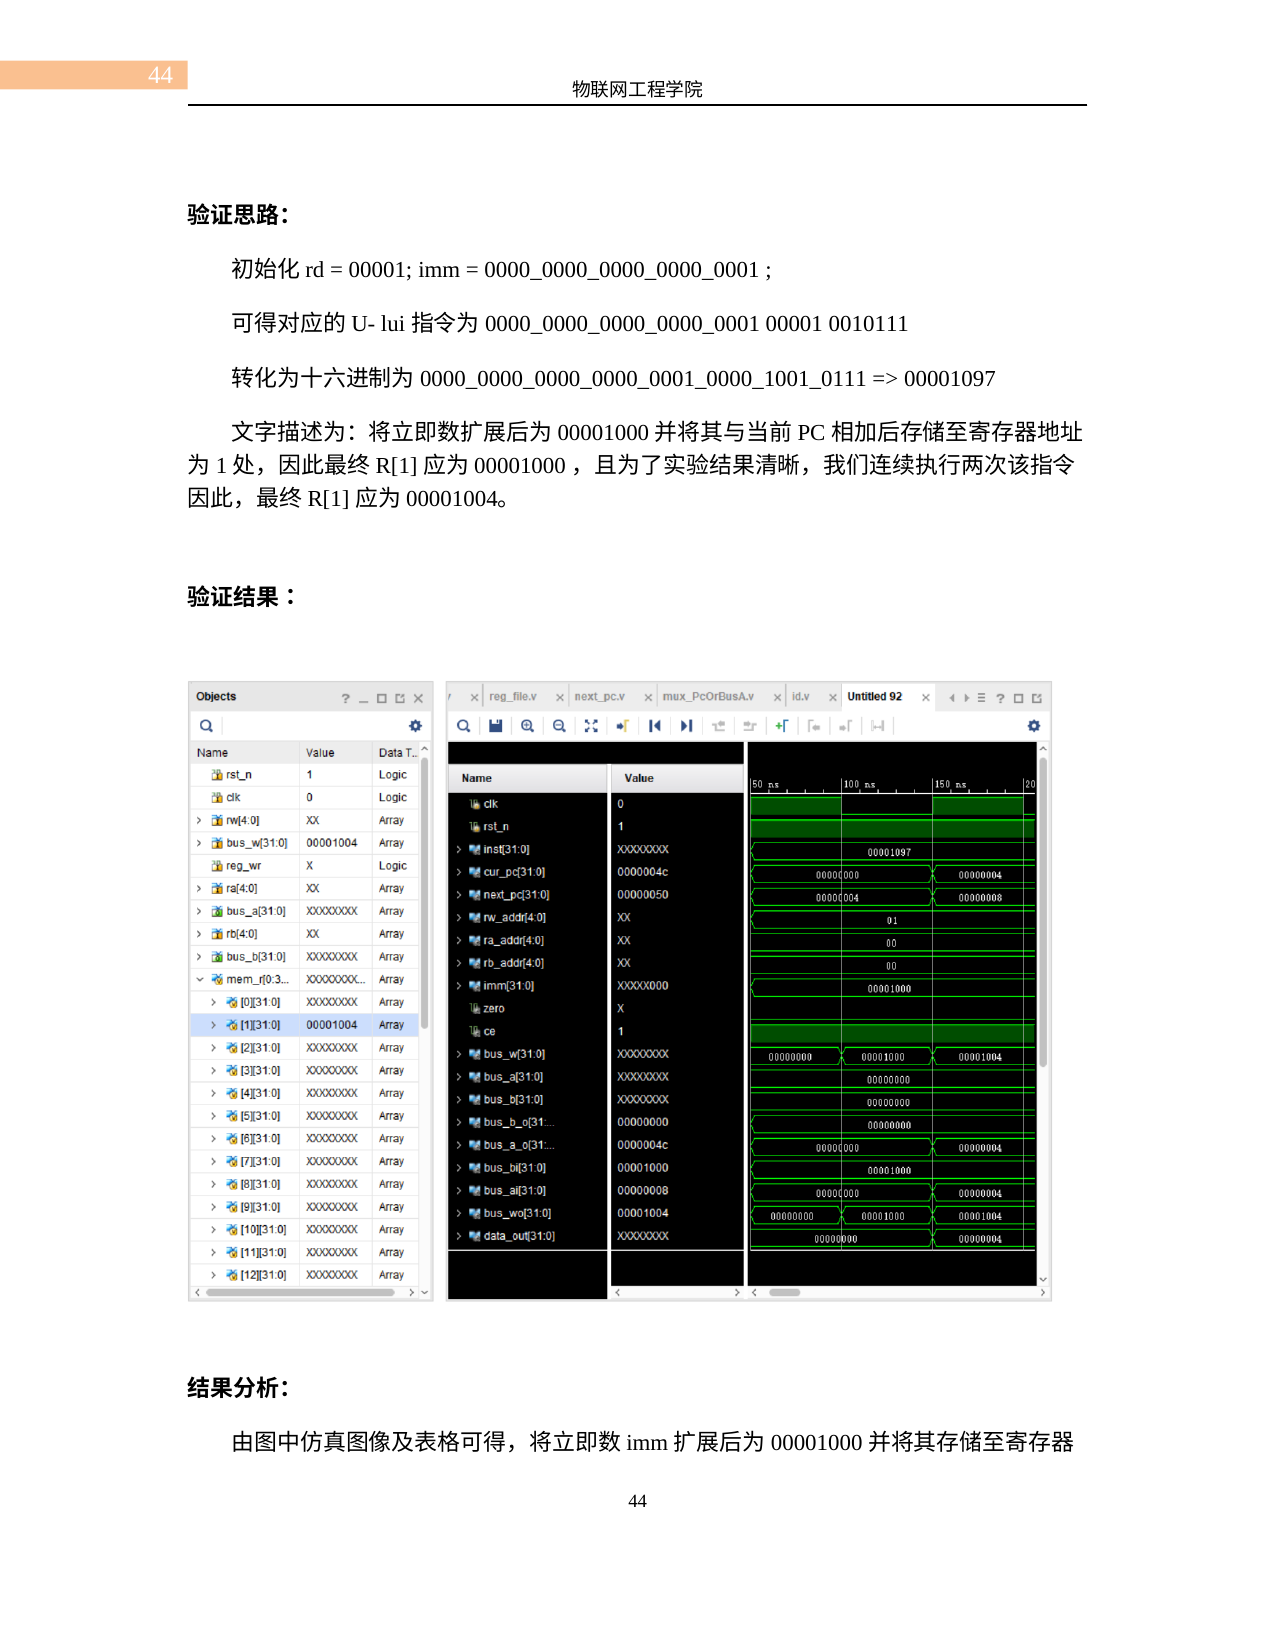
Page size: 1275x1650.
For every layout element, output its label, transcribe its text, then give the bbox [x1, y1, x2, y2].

text 验证思路： [187, 197, 1087, 230]
picture [187, 680, 1053, 1302]
text 验证结果： [187, 581, 1087, 612]
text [187, 1424, 1087, 1457]
text 文字描述为：将立即数扩展后为 00001000 并将其与当前 PC 相加后存储至寄存器地址为 1 处，因此最终 R[1] 应为 00001000 ，且为了实验结果清晰，我们连续执行两次该指令因此，最终 R[1] 应为 00001004。 [187, 413, 1087, 513]
text 结果分析： [187, 1370, 1087, 1403]
text 可得对应的 U- lui 指令为 0000_0000_0000_0000_0001 00001 0010111 [187, 305, 1087, 338]
text 转化为十六进制为 0000_0000_0000_0000_0001_0000_1001_0111 => 00001097 [187, 359, 1087, 393]
text 初始化 rd = 00001; imm = 0000_0000_0000_0000_0001 ; [187, 251, 1087, 284]
